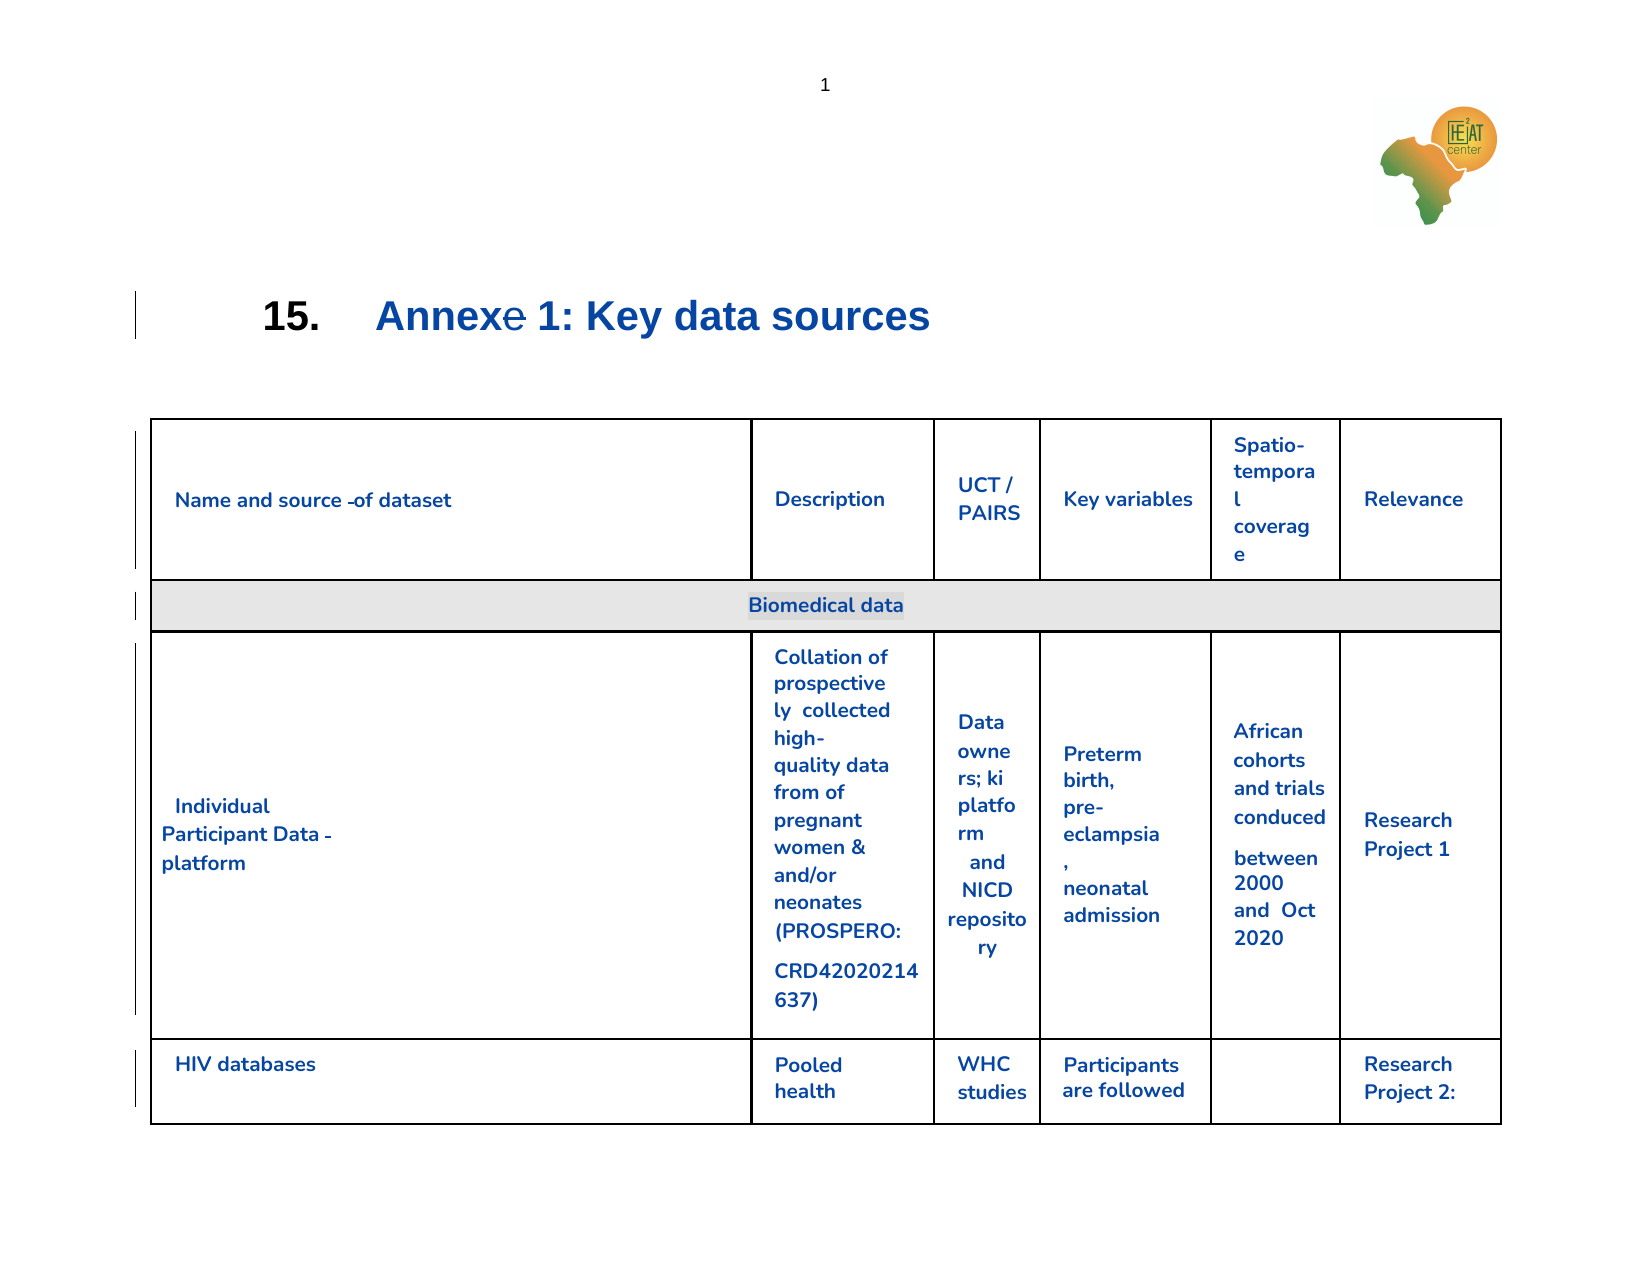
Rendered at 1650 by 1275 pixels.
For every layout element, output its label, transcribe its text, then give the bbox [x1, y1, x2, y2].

table_cell WHC studies [935, 1040, 1039, 1123]
table_cell Collation of prospectively collected high-quality data from of pregnant women & and/or neonates (PROSPERO: CRD42020214637) [753, 633, 933, 1038]
table_cell Biomedical data [152, 581, 1500, 630]
table_cell Pooled health database from multiple large HIV trials conducted among adults in Johannesburg, South Africa [753, 1040, 933, 1123]
table_cell [1212, 1040, 1339, 1123]
table_cell African cohorts and trials conduced between 2000 and Oct 2020 [1212, 633, 1339, 1038]
table_header Spatio-temporal coverage [1212, 420, 1339, 579]
picture [1375, 98, 1500, 228]
table_header UCT / PAIRS [935, 420, 1039, 579]
table_header Relevance [1341, 420, 1500, 579]
table_cell Research Project 1 [1341, 633, 1500, 1038]
table_cell Preterm birth, pre-eclampsia, neonatal admission [1041, 633, 1210, 1038]
table_header Name and source of dataset [152, 420, 750, 579]
subtitle Annex 1: Key data sources [262, 291, 1500, 339]
table_cell Data owners; ki platform and NICD repository [935, 633, 1039, 1038]
table_header Description [753, 420, 933, 579]
table_cell HIV databases [152, 1040, 750, 1123]
table_cell Research Project 2: The study population has high rates of co morbidities and adverse health outcomes [1341, 1040, 1500, 1123]
table_header Key variables [1041, 420, 1210, 579]
table_cell Individual Participant Data platform [152, 633, 750, 1038]
